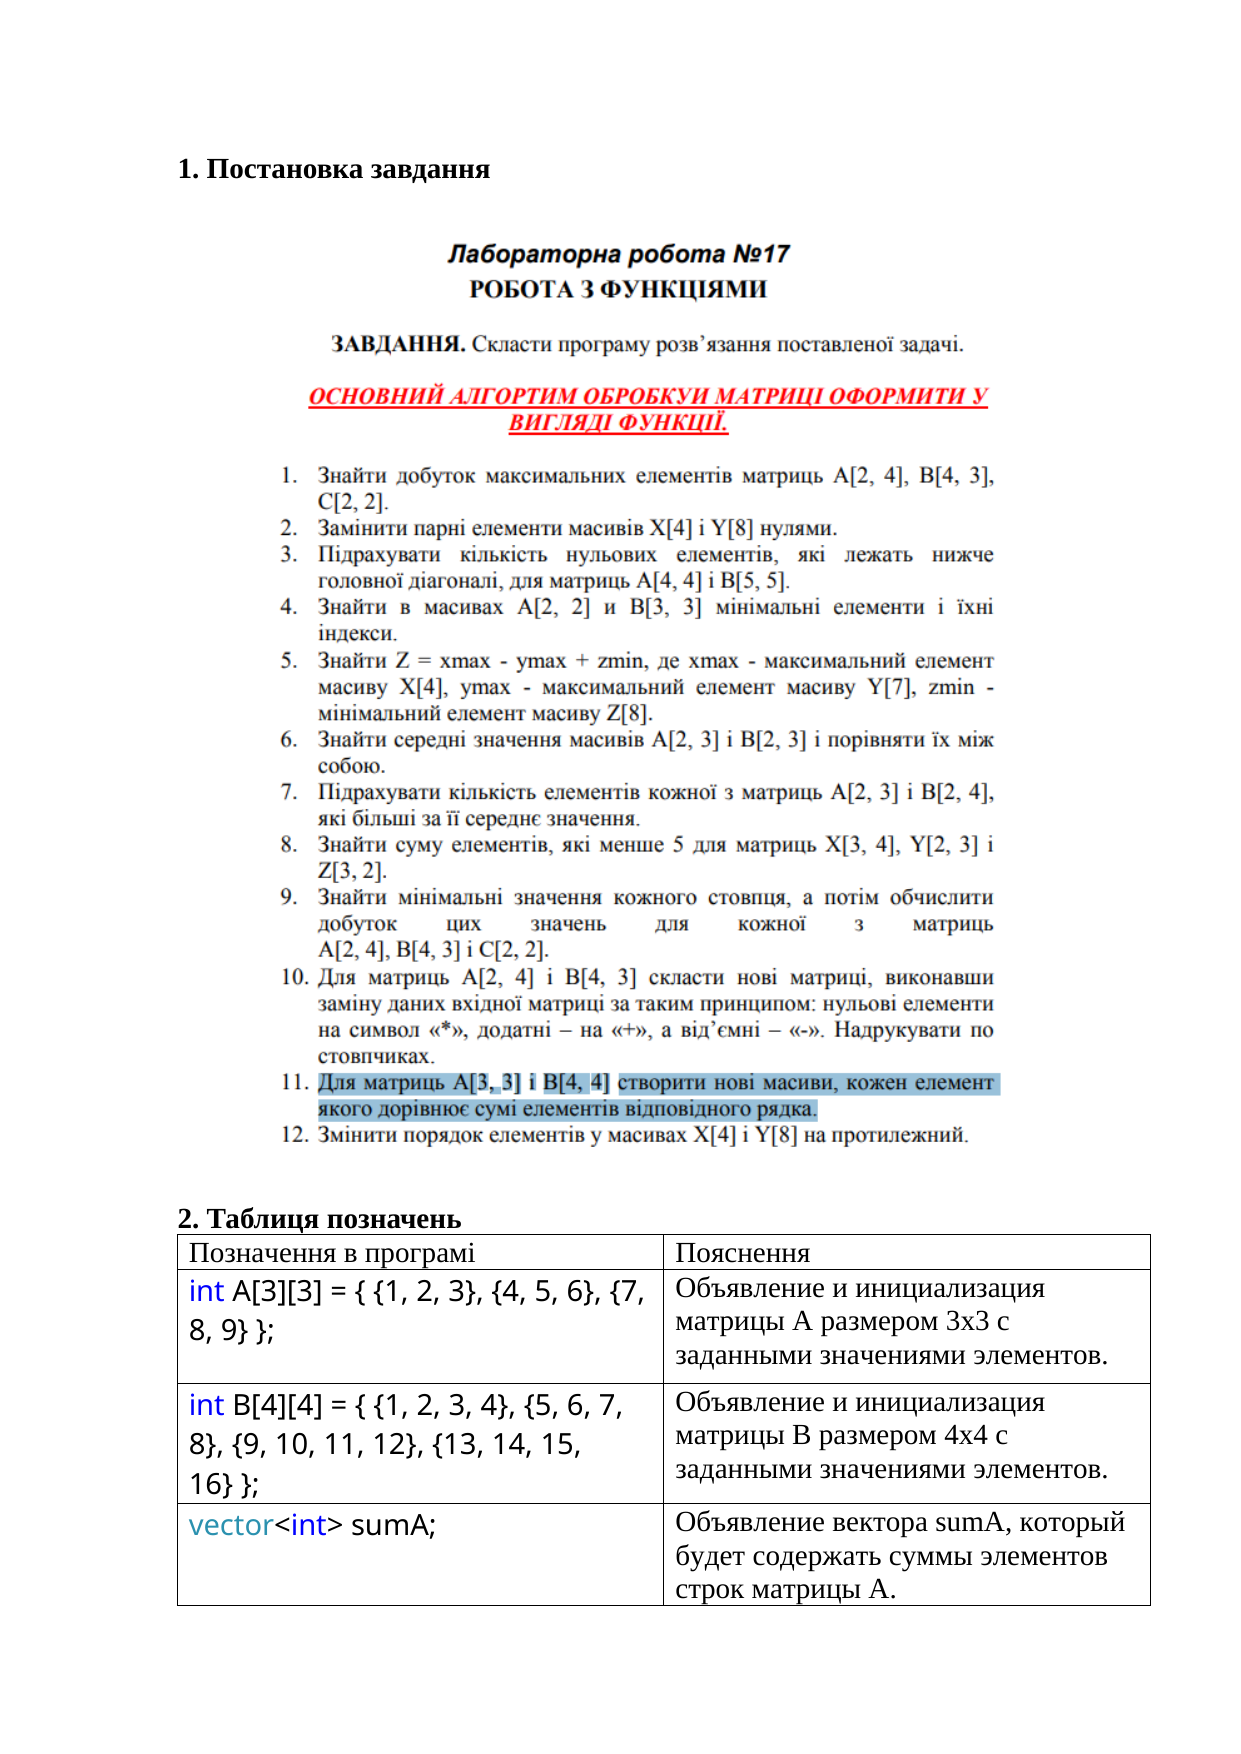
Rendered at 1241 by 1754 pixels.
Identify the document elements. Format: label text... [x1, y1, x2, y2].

table_header Позначення в програмі [178, 1235, 663, 1269]
text 1. Постановка завдання [177, 152, 1152, 185]
table_cell int B[4][4] = { {1, 2, 3, 4}, {5, 6, 7, 8}, {9, 10, 11, 12}, {13, 14, 15, 16} }; [178, 1384, 663, 1503]
table_header Пояснення [664, 1235, 1150, 1269]
table_cell Объявление и инициализация матрицы B размером 4x4 с заданными значениями элементов. [664, 1384, 1150, 1503]
table_cell int A[3][3] = { {1, 2, 3}, {4, 5, 6}, {7, 8, 9} }; [178, 1270, 663, 1383]
table_cell vector<int> sumA; [178, 1504, 663, 1605]
text 2. Таблиця позначень [177, 1201, 1152, 1234]
picture [177, 185, 1017, 1182]
table_cell Объявление вектора sumA, который будет содержать суммы элементов строк матрицы A. [664, 1504, 1150, 1605]
table_cell Объявление и инициализация матрицы A размером 3x3 с заданными значениями элементов. [664, 1270, 1150, 1383]
